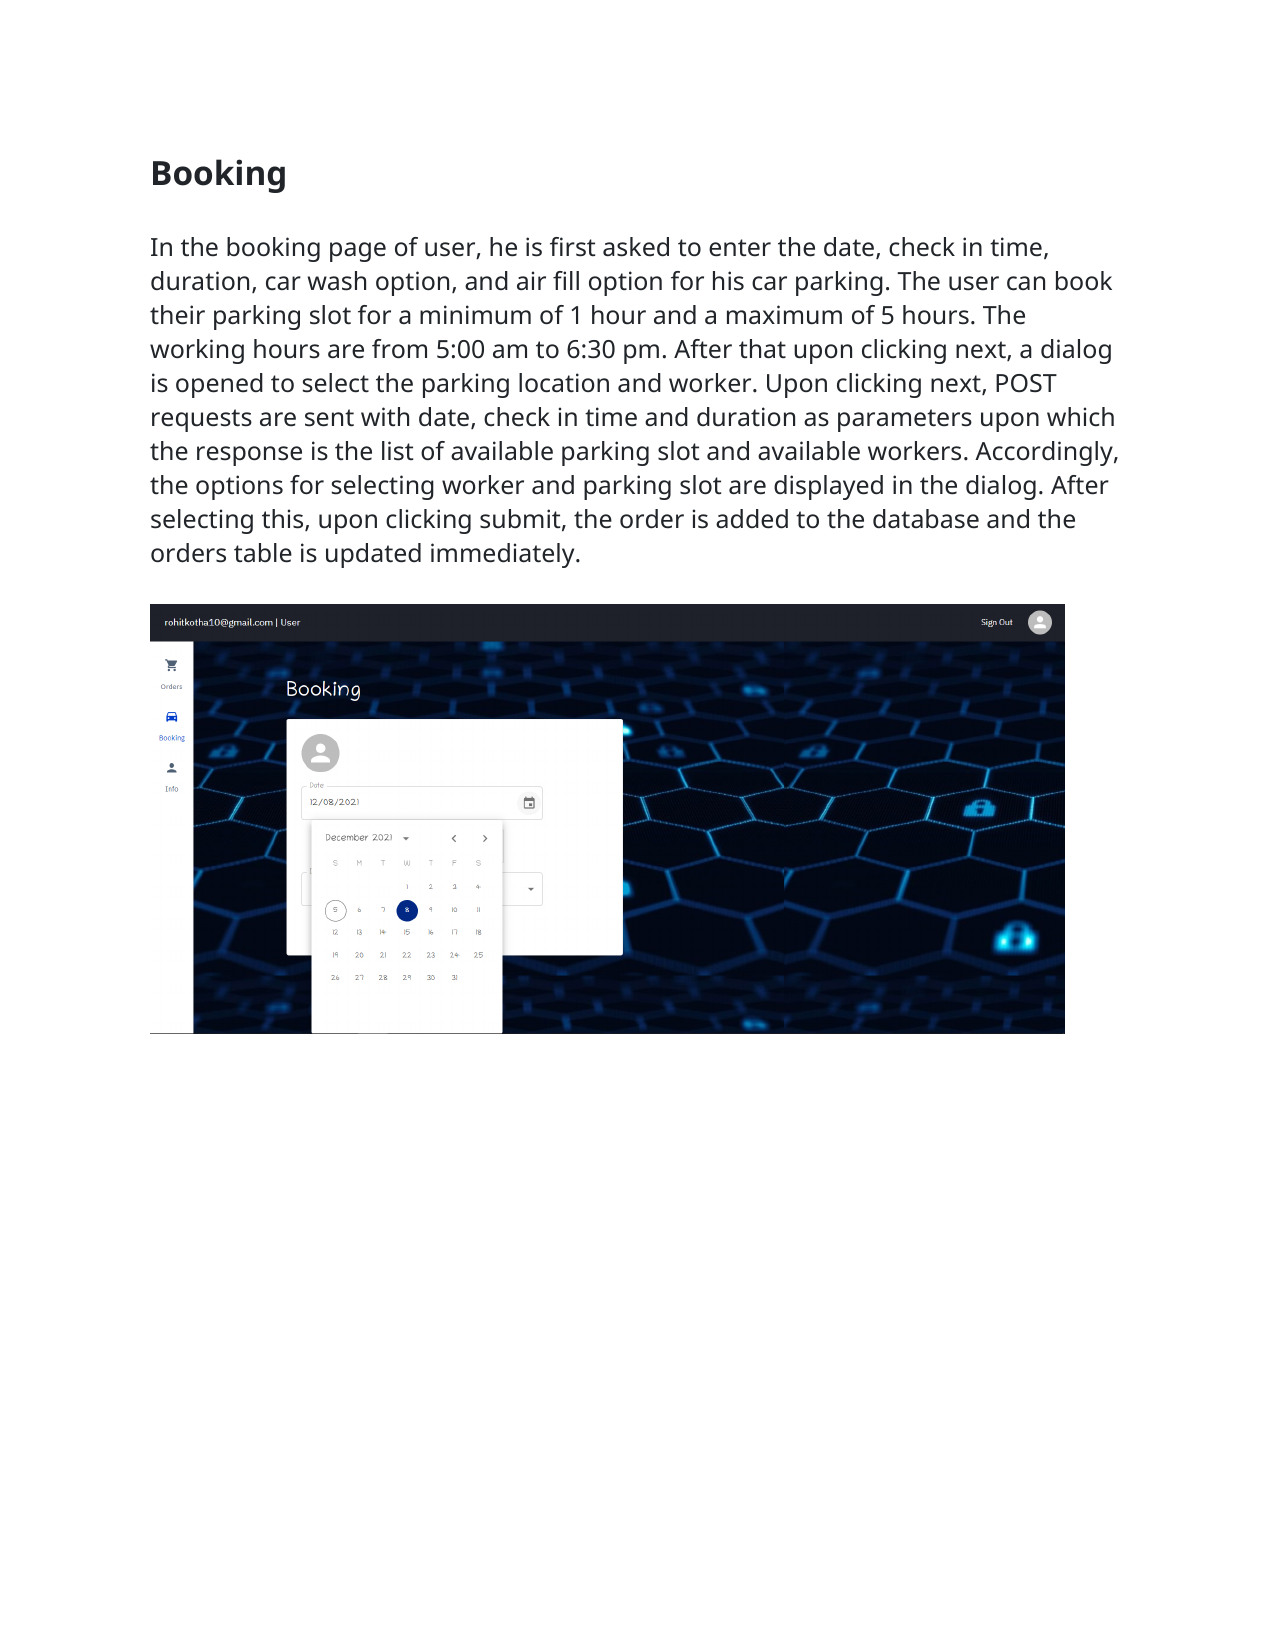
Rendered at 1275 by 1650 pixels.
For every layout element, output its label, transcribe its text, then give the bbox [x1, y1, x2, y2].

picture [150, 604, 1065, 1034]
text Booking [150, 150, 1125, 195]
text In the booking page of user, he is first asked to enter the date, check in time, duration, car wash option, and air fill option for his car parking. The user can book their parking slot for a minimum of 1 hour and a maximum of 5 hours. The working hours are from 5:00 am to 6:30 pm. After that upon clicking next, a dialog is opened to select the parking location and worker. Upon clicking next, POST requests are sent with date, check in time and duration as parameters upon which the response is the list of available parking slot and available workers. Accordingly, the options for selecting worker and parking slot are displayed in the dialog. After selecting this, upon clicking submit, the order is added to the database and the orders table is updated immediately. [150, 229, 1125, 570]
